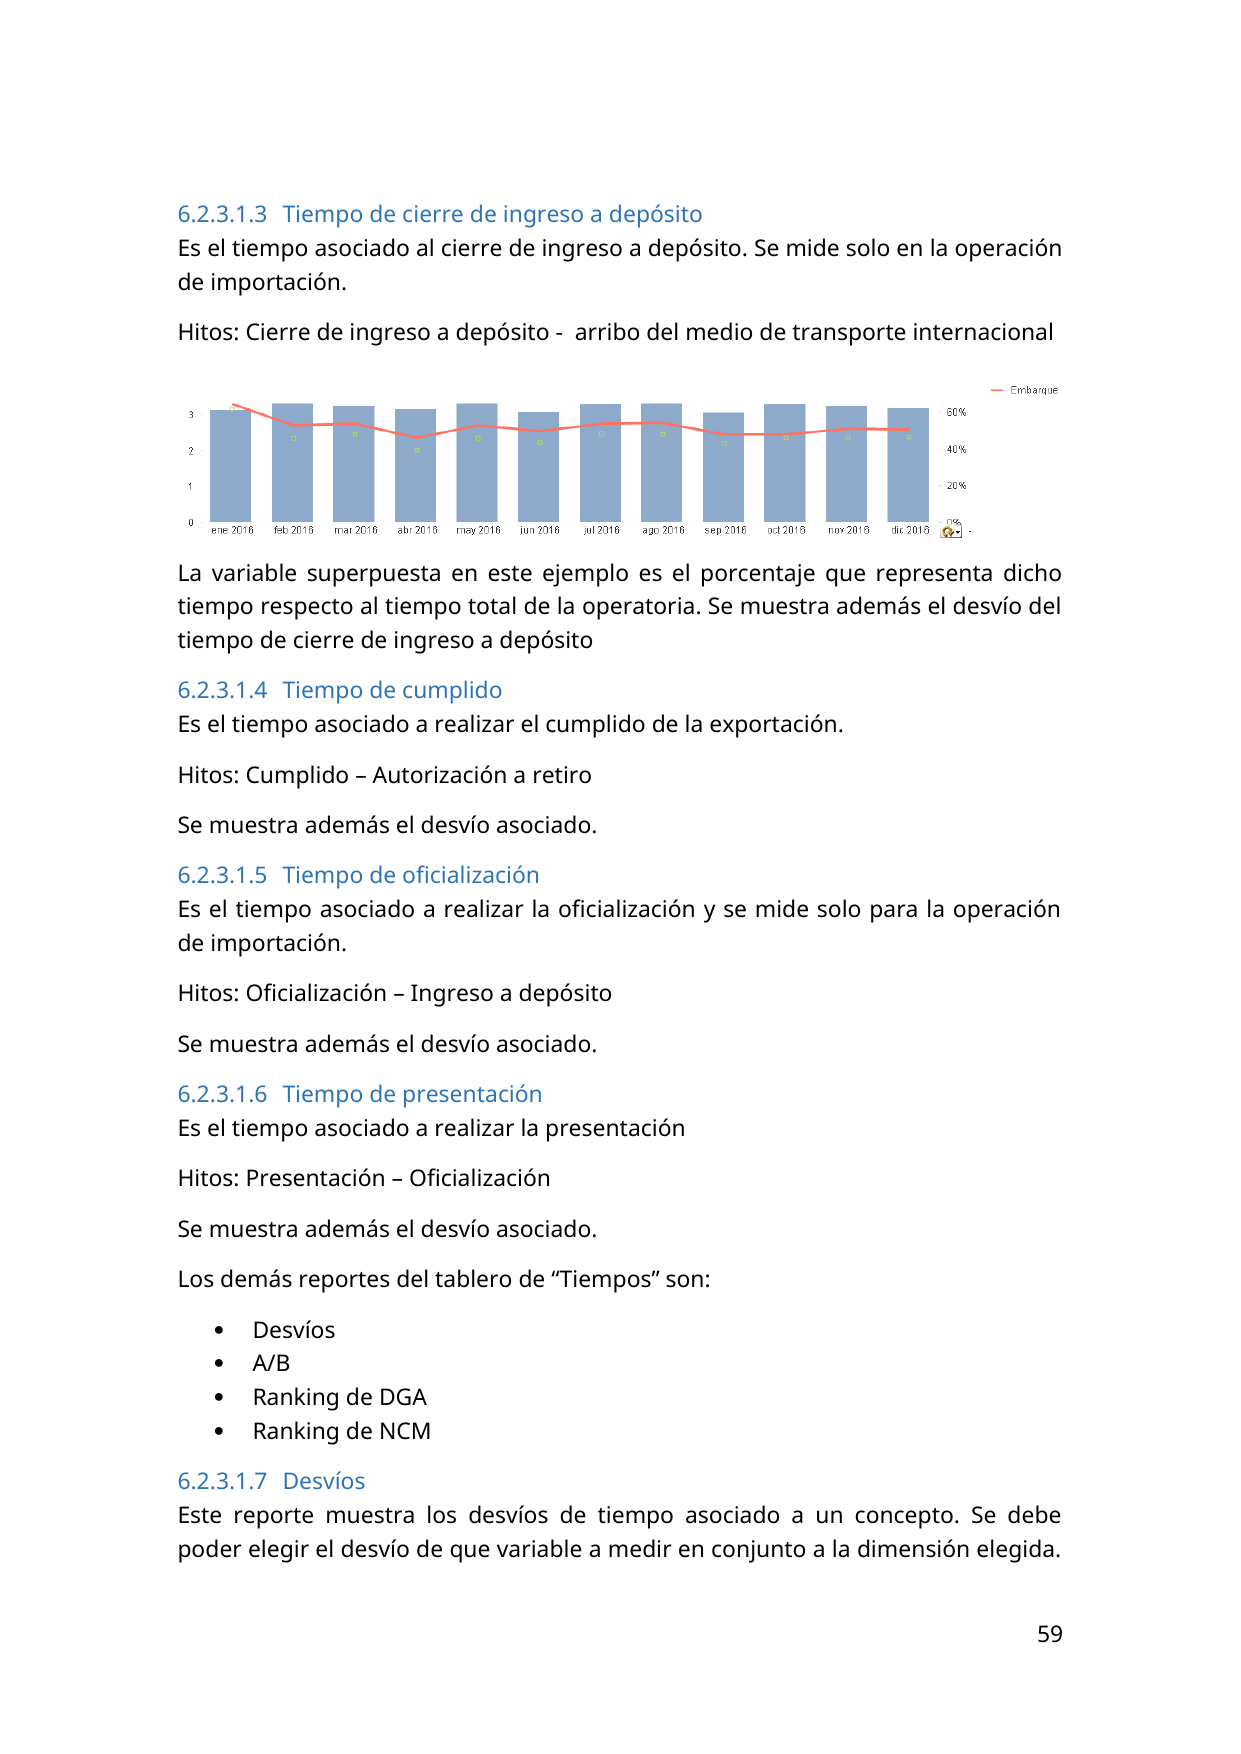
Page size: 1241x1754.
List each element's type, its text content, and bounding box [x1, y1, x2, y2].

text Es el tiempo asociado a realizar el cumplido de la exportación. [177, 708, 1063, 739]
list Ranking de NCM [215, 1415, 1063, 1446]
text Se muestra además el desvío asociado. [177, 1028, 1063, 1059]
list Desvíos [215, 1313, 1063, 1345]
text Es el tiempo asociado al cierre de ingreso a depósito. Se mide solo en la operación de importación. [177, 232, 1063, 297]
text Hitos: Cierre de ingreso a depósito - arribo del medio de transporte internacional [177, 316, 1063, 347]
text Se muestra además el desvío asociado. [177, 809, 1063, 840]
text Los demás reportes del tablero de “Tiempos” son: [177, 1263, 1063, 1294]
list Ranking de DGA [215, 1381, 1063, 1412]
text Hitos: Presentación – Oficialización [177, 1162, 1063, 1193]
list A/B [215, 1347, 1063, 1378]
text Es el tiempo asociado a realizar la presentación [177, 1112, 1063, 1143]
text Se muestra además el desvío asociado. [177, 1213, 1063, 1244]
subtitle Tiempo de cierre de ingreso a depósito [177, 198, 1063, 229]
subtitle Desvíos [177, 1465, 1063, 1496]
text Hitos: Oficialización – Ingreso a depósito [177, 977, 1063, 1008]
text Es el tiempo asociado a realizar la oficialización y se mide solo para la operación de importación. [177, 893, 1063, 958]
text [177, 1499, 1063, 1564]
subtitle Tiempo de cumplido [177, 674, 1063, 706]
picture [177, 366, 1062, 538]
text Hitos: Cumplido – Autorización a retiro [177, 758, 1063, 790]
subtitle Tiempo de presentación [177, 1078, 1063, 1109]
text La variable superpuesta en este ejemplo es el porcentaje que representa dicho tiempo respecto al tiempo total de la operatoria. Se muestra además el desvío del tiempo de cierre de ingreso a depósito [177, 556, 1063, 655]
subtitle Tiempo de oficialización [177, 859, 1063, 891]
